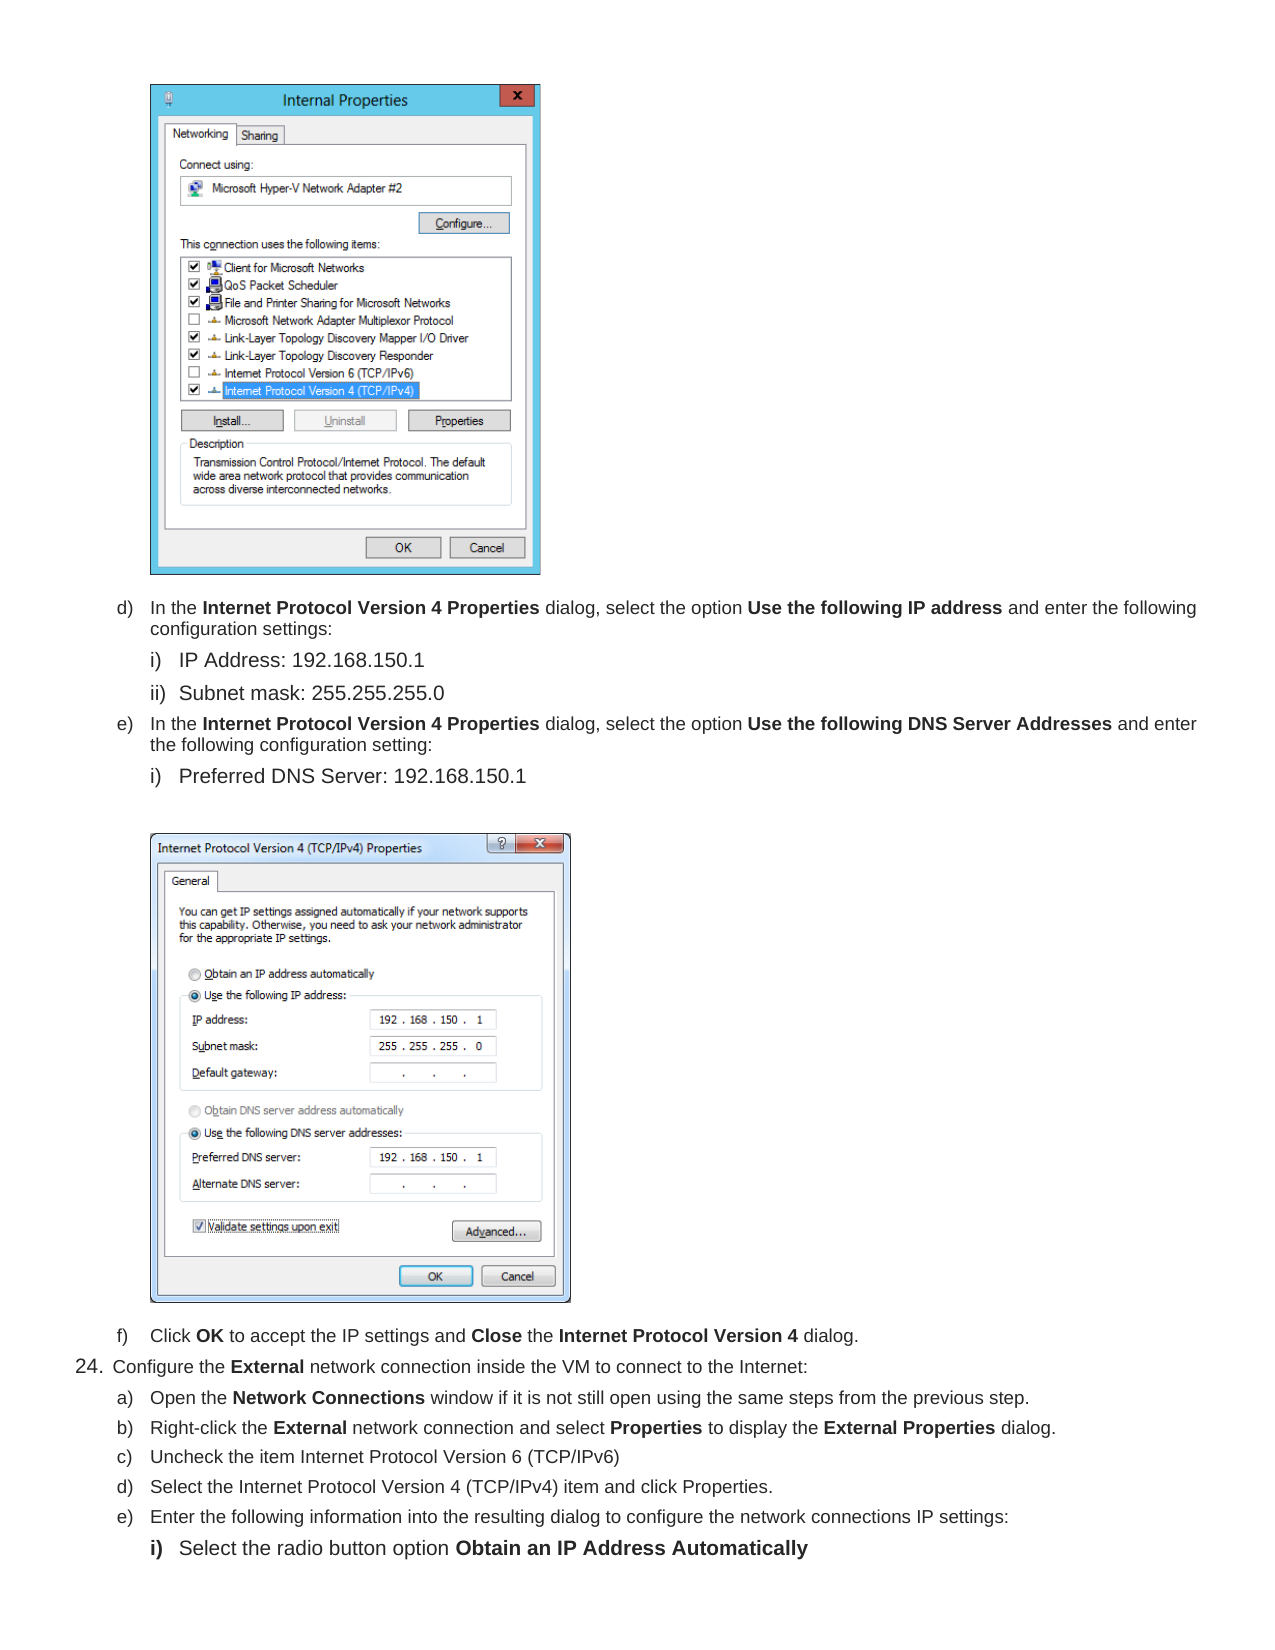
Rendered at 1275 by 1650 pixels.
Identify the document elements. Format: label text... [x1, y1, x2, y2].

text Open the Network Connections window if it is not still open using the same steps from the previous step. [117, 1387, 1200, 1408]
text Uncheck the item Internet Protocol Version 6 (TCP/IPv6) [117, 1446, 1200, 1468]
list Select the radio button option Obtain an IP Address Automatically [150, 1536, 1200, 1560]
text Right-click the External network connection and select Properties to display the External Properties dialog. [117, 1416, 1200, 1438]
list IP Address: 192.168.150.1 [150, 648, 1200, 672]
text Select the Internet Protocol Version 4 (TCP/IPv4) item and click Properties. [117, 1476, 1200, 1498]
list Subnet mask: 255.255.255.0 [150, 680, 1200, 704]
text Enter the following information into the resulting dialog to configure the network connections IP settings: [117, 1506, 1200, 1528]
list Preferred DNS Server: 192.168.150.1 [150, 764, 1200, 788]
text Configure the External network connection inside the VM to connect to the Internet: [75, 1354, 1200, 1378]
picture [150, 833, 571, 1303]
picture [150, 84, 541, 575]
text In the Internet Protocol Version 4 Properties dialog, select the option Use the following DNS Server Addresses and enter the following configuration setting: [117, 713, 1200, 756]
text In the Internet Protocol Version 4 Properties dialog, select the option Use the following IP address and enter the following configuration settings: [117, 597, 1200, 640]
text Click OK to accept the IP settings and Close the Internet Protocol Version 4 dialog. [117, 1324, 1200, 1346]
